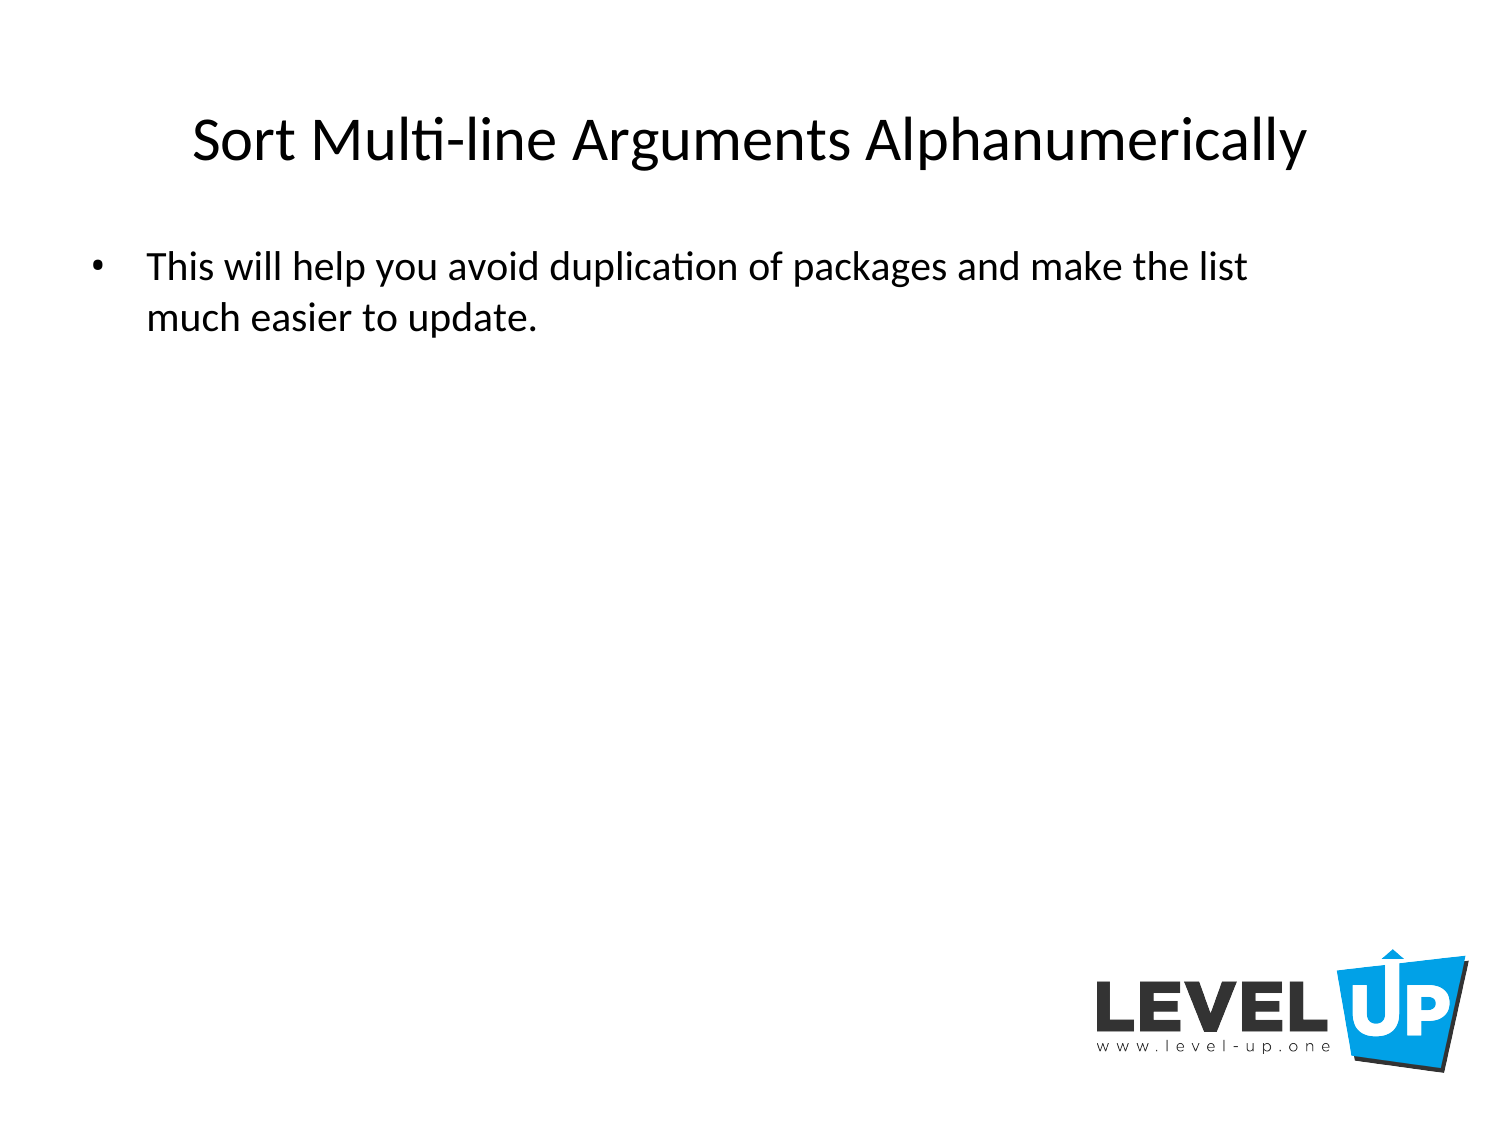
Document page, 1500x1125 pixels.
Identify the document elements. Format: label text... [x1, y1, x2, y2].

picture [1097, 949, 1469, 1073]
list This will help you avoid duplication of packages and make the list much easier to update. [90, 236, 1348, 342]
text Sort Multi-line Arguments Alphanumerically [126, 100, 1373, 176]
